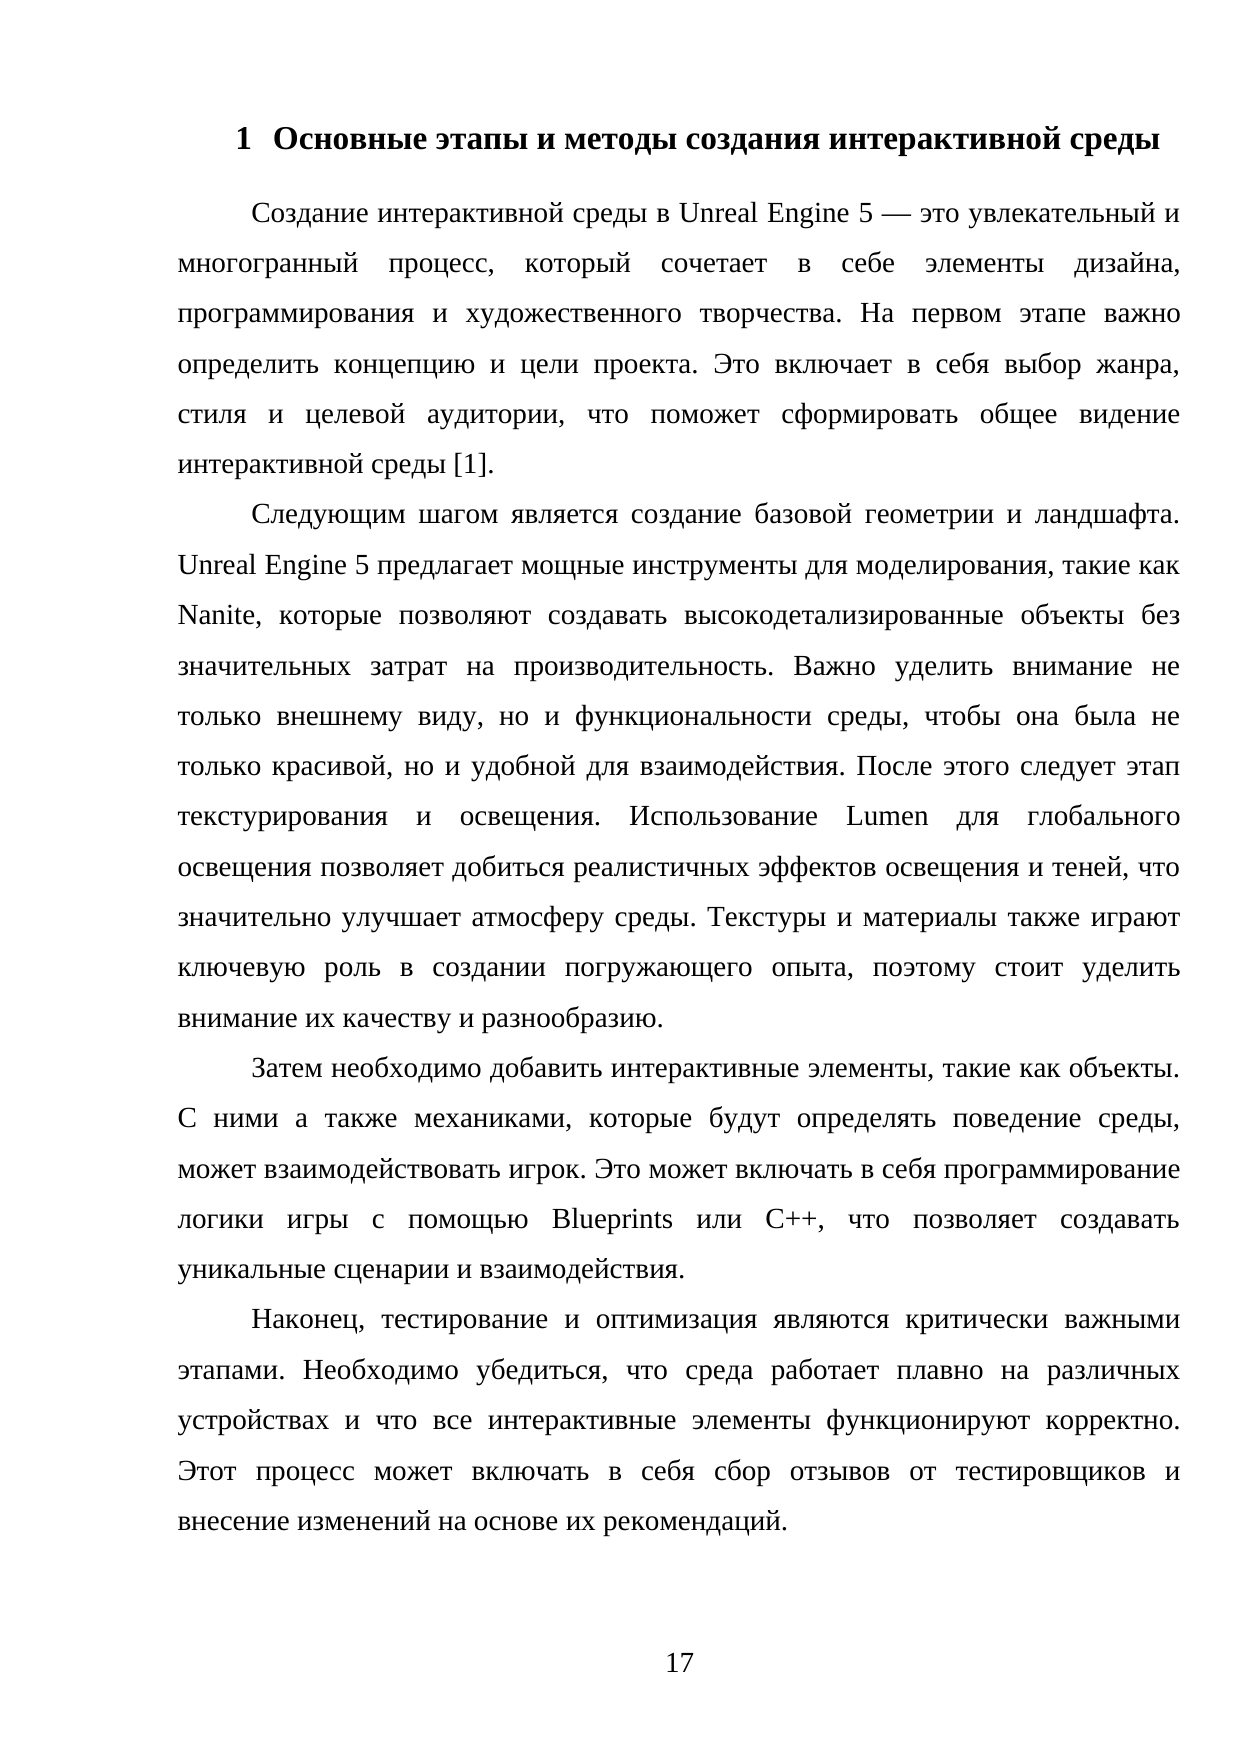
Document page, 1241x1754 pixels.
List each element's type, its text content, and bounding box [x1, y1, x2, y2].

text Создание интерактивной среды в Unreal Engine 5 — это увлекательный и многогранный процесс, который сочетает в себе элементы дизайна, программирования и художественного творчества. На первом этапе важно определить концепцию и цели проекта. Это включает в себя выбор жанра, стиля и целевой аудитории, что поможет сформировать общее видение интерактивной среды [1]. [177, 195, 1181, 480]
text Затем необходимо добавить интерактивные элементы, такие как объекты. С ними а также механиками, которые будут определять поведение среды, может взаимодействовать игрок. Это может включать в себя программирование логики игры с помощью Blueprints или C++, что позволяет создавать уникальные сценарии и взаимодействия. [177, 1050, 1181, 1285]
list Основные этапы и методы создания интерактивной среды [215, 118, 1181, 156]
text Наконец, тестирование и оптимизация являются критически важными этапами. Необходимо убедиться, что среда работает плавно на различных устройствах и что все интерактивные элементы функционируют корректно. Этот процесс может включать в себя сбор отзывов от тестировщиков и внесение изменений на основе их рекомендаций. [177, 1302, 1181, 1536]
text Следующим шагом является создание базовой геометрии и ландшафта. Unreal Engine 5 предлагает мощные инструменты для моделирования, такие как Nanite, которые позволяют создавать высокодетализированные объекты без значительных затрат на производительность. Важно уделить внимание не только внешнему виду, но и функциональности среды, чтобы она была не только красивой, но и удобной для взаимодействия. После этого следует этап текстурирования и освещения. Использование Lumen для глобального освещения позволяет добиться реалистичных эффектов освещения и теней, что значительно улучшает атмосферу среды. Текстуры и материалы также играют ключевую роль в создании погружающего опыта, поэтому стоит уделить внимание их качеству и разнообразию. [177, 497, 1181, 1033]
